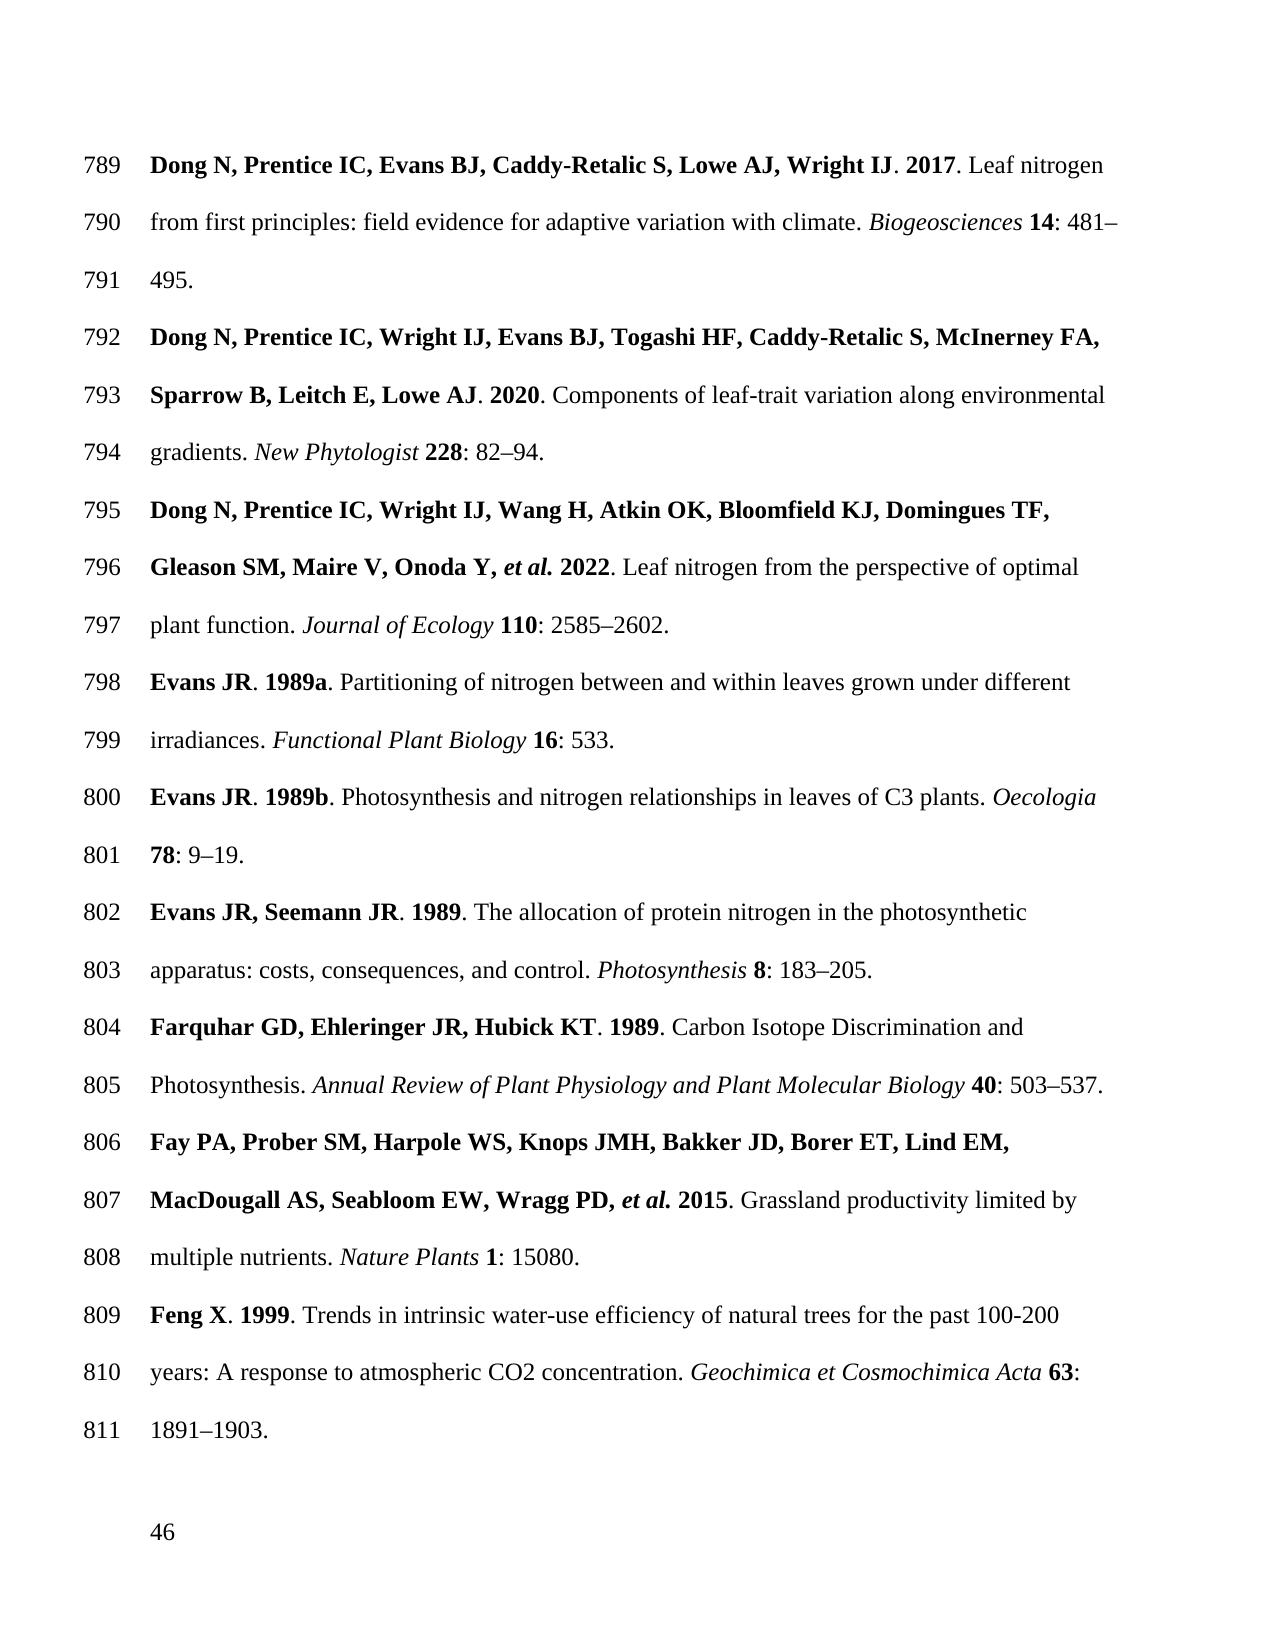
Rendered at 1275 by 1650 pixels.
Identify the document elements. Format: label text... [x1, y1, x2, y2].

text Dong N, Prentice IC, Wright IJ, Wang H, Atkin OK, Bloomfield KJ, Domingues TF, Gleason SM, Maire V, Onoda Y, et al. 2022. Leaf nitrogen from the perspective of optimal plant function. Journal of Ecology 110: 2585–2602. [150, 495, 1125, 639]
text Dong N, Prentice IC, Evans BJ, Caddy-Retalic S, Lowe AJ, Wright IJ. 2017. Leaf nitrogen from first principles: field evidence for adaptive variation with climate. Biogeosciences 14: 481–495. [150, 150, 1125, 294]
text Feng X. 1999. Trends in intrinsic water-use efficiency of natural trees for the past 100-200 years: A response to atmospheric CO2 concentration. Geochimica et Cosmochimica Acta 63: 1891–1903. [150, 1300, 1125, 1444]
text Fay PA, Prober SM, Harpole WS, Knops JMH, Bakker JD, Borer ET, Lind EM, MacDougall AS, Seabloom EW, Wragg PD, et al. 2015. Grassland productivity limited by multiple nutrients. Nature Plants 1: 15080. [150, 1127, 1125, 1271]
text Evans JR. 1989a. Partitioning of nitrogen between and within leaves grown under different irradiances. Functional Plant Biology 16: 533. [150, 667, 1125, 754]
text Evans JR. 1989b. Photosynthesis and nitrogen relationships in leaves of C3 plants. Oecologia 78: 9–19. [150, 782, 1125, 869]
text Farquhar GD, Ehleringer JR, Hubick KT. 1989. Carbon Isotope Discrimination and Photosynthesis. Annual Review of Plant Physiology and Plant Molecular Biology 40: 503–537. [150, 1012, 1125, 1099]
text Dong N, Prentice IC, Wright IJ, Evans BJ, Togashi HF, Caddy-Retalic S, McInerney FA, Sparrow B, Leitch E, Lowe AJ. 2020. Components of leaf‐trait variation along environmental gradients. New Phytologist 228: 82–94. [150, 322, 1125, 466]
text Evans JR, Seemann JR. 1989. The allocation of protein nitrogen in the photosynthetic apparatus: costs, consequences, and control. Photosynthesis 8: 183–205. [150, 897, 1125, 984]
